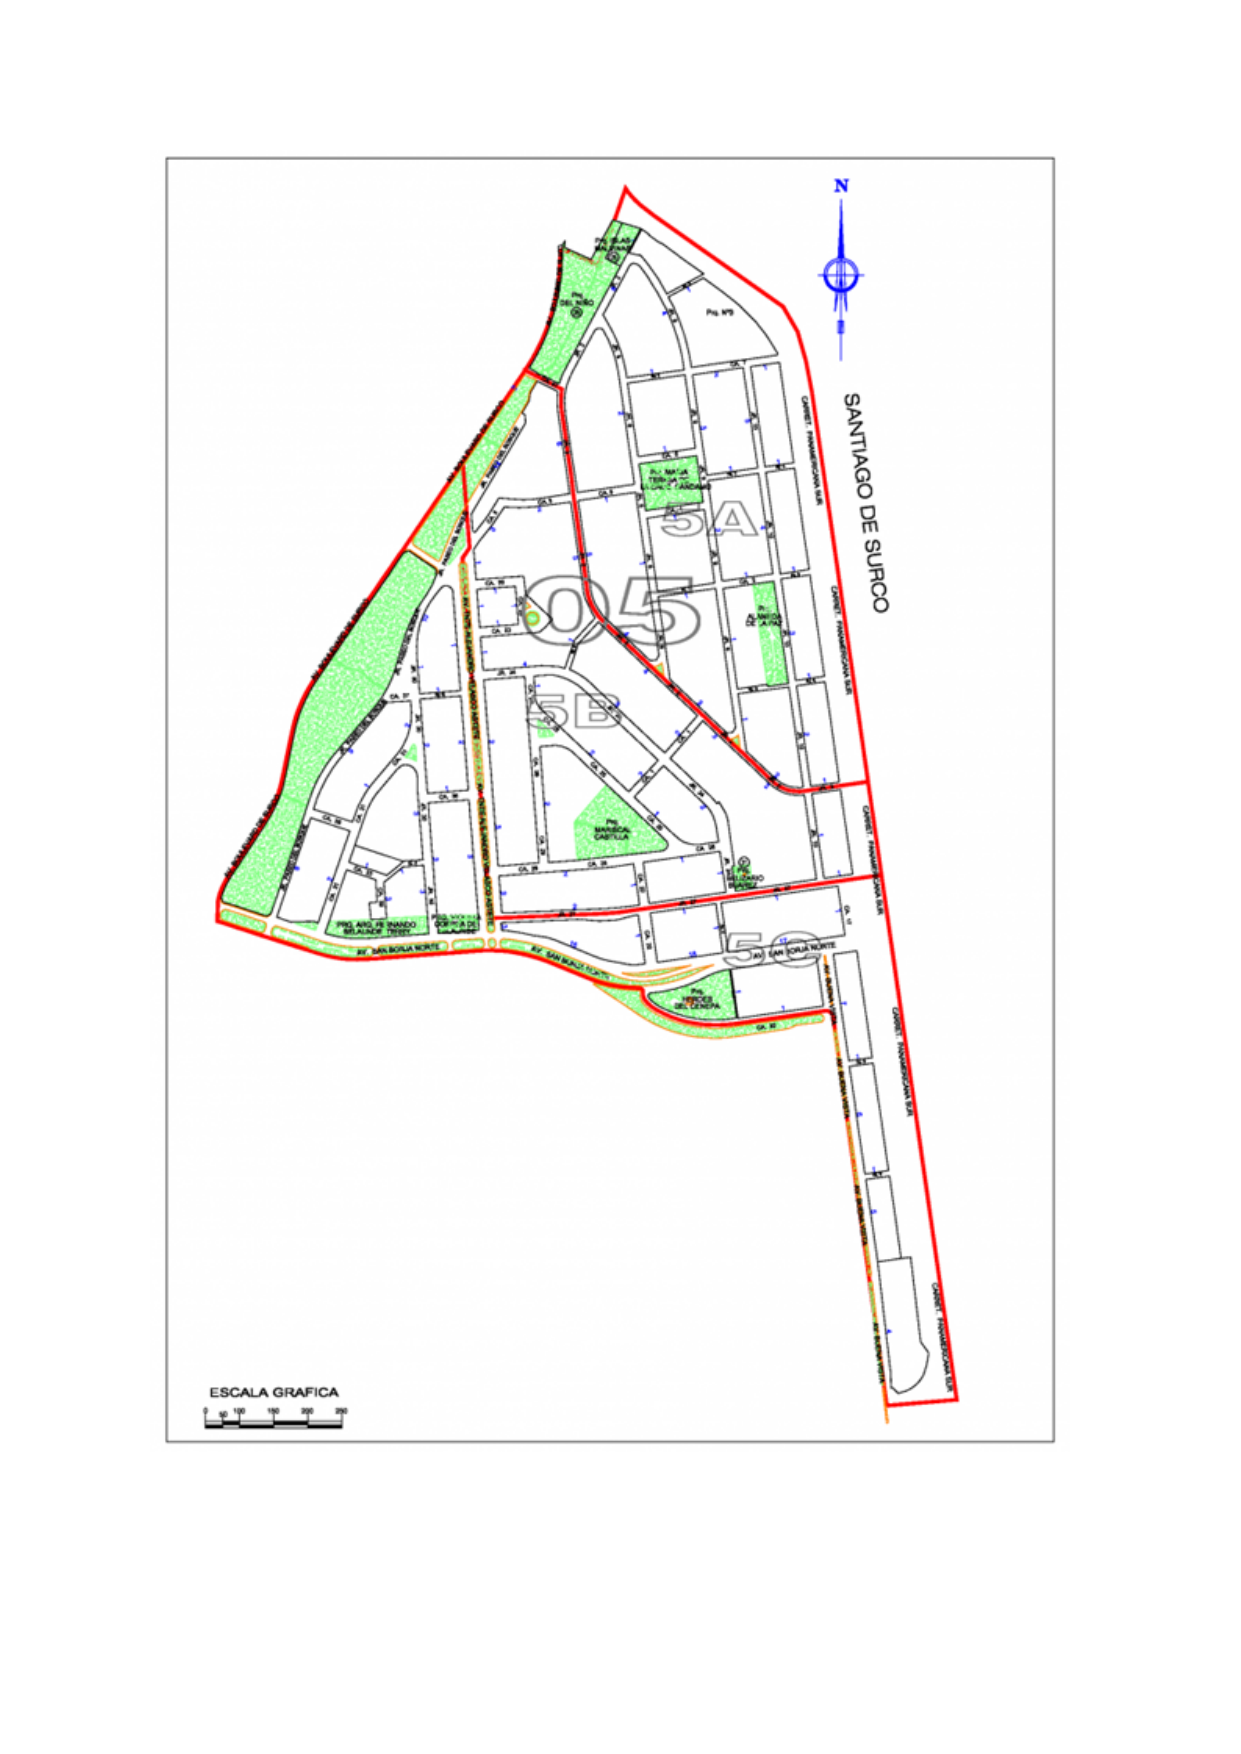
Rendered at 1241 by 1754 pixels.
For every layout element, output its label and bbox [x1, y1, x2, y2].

picture [150, 150, 1071, 1452]
